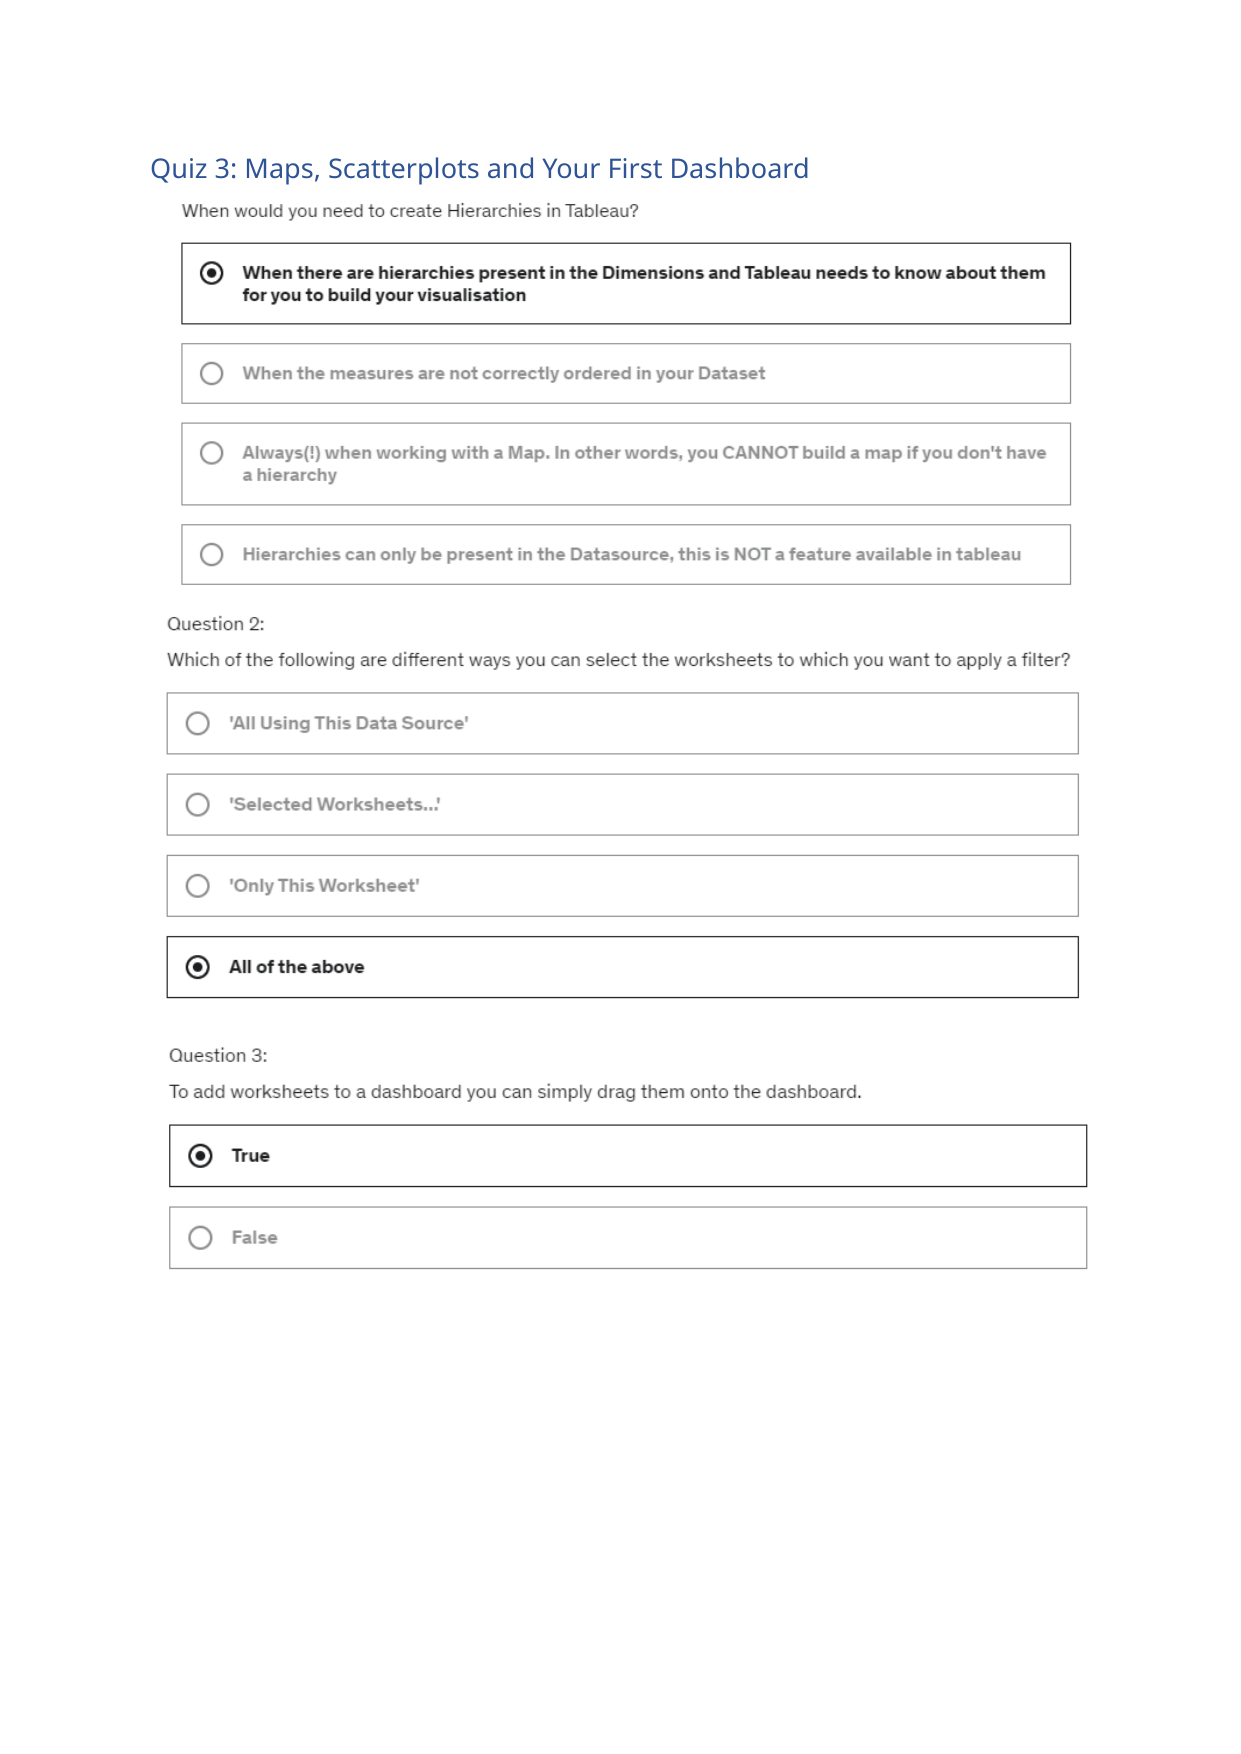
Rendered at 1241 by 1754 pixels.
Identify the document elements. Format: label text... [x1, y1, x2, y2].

picture [150, 610, 1091, 1009]
subtitle Quiz 3: Maps, Scatterplots and Your First Dashboard [150, 150, 1090, 187]
picture [150, 189, 1091, 592]
picture [150, 1027, 1091, 1274]
